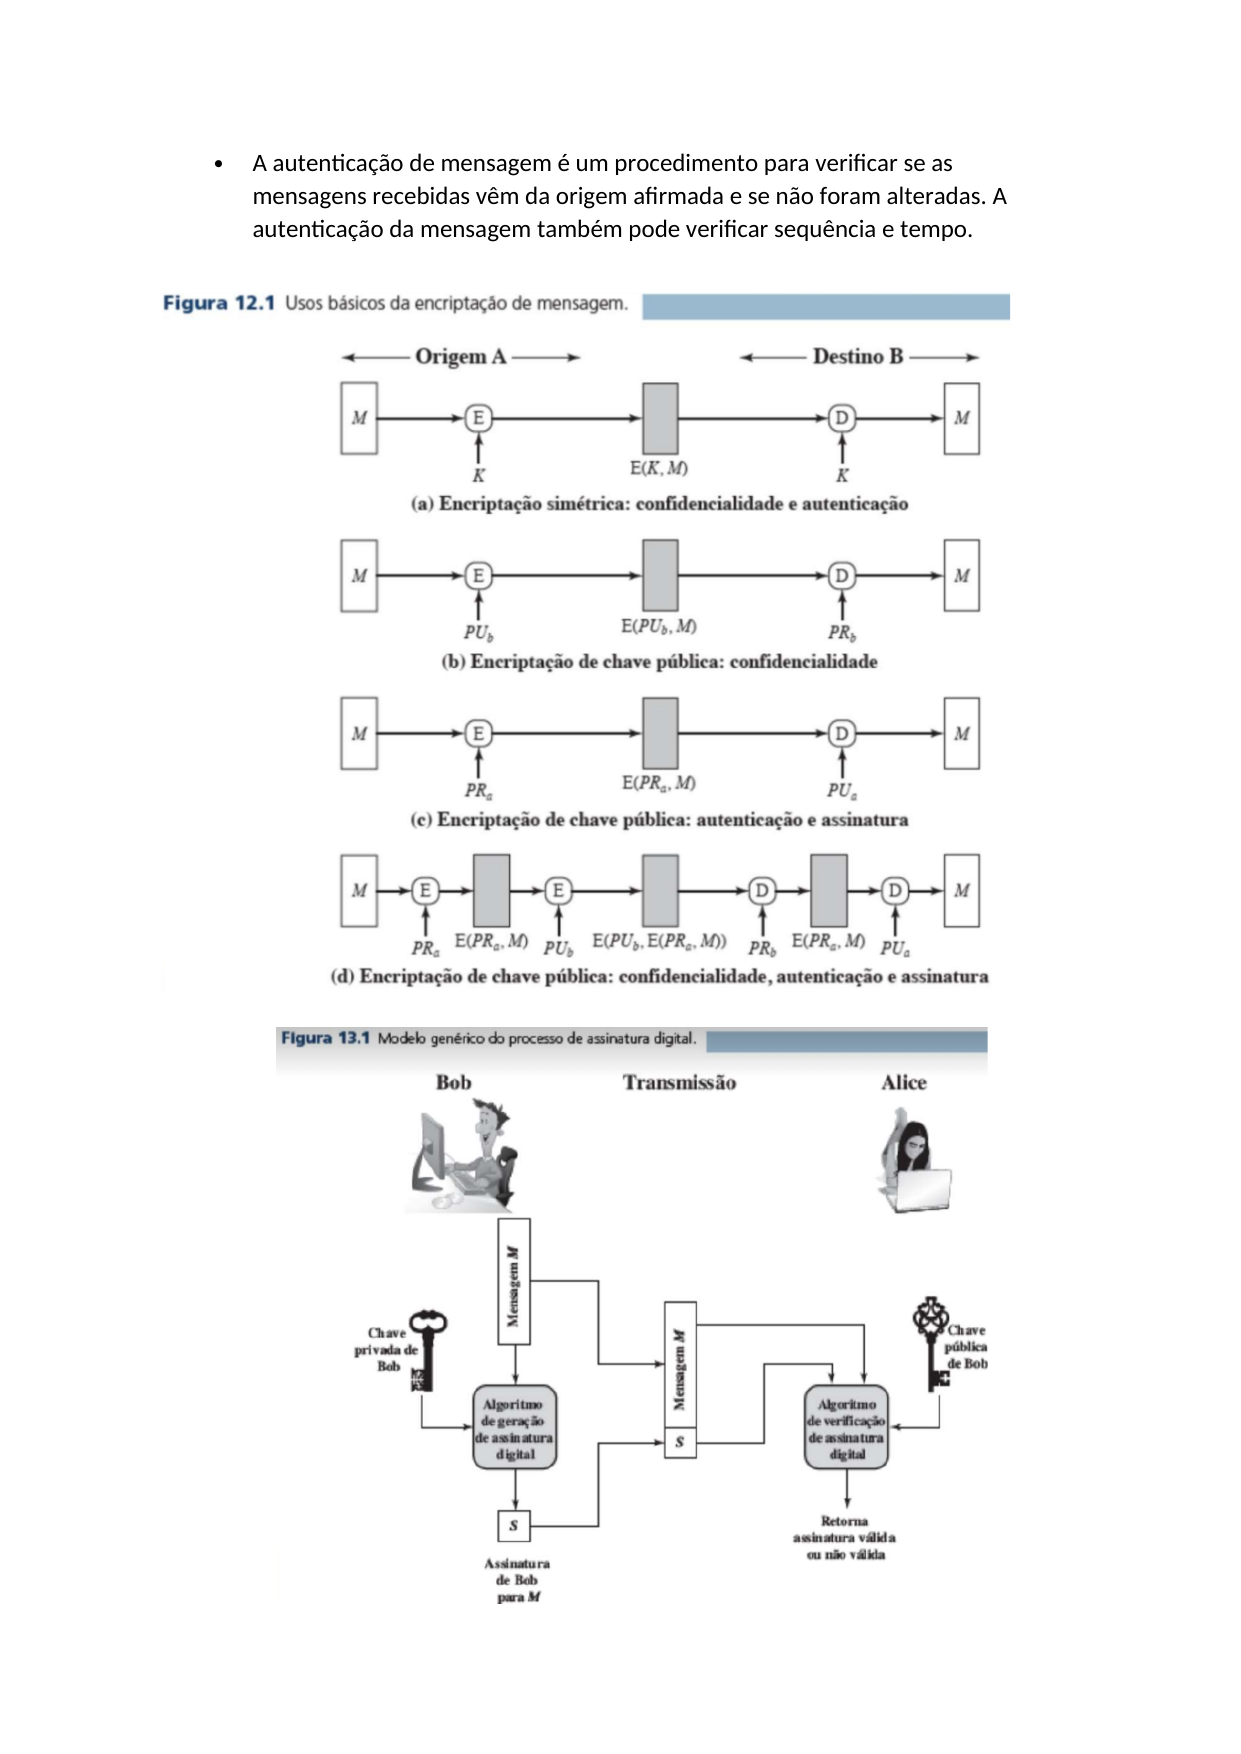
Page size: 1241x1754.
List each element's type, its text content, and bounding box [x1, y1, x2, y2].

list A autenticação de mensagem é um procedimento para verificar se as mensagens recebidas vêm da origem afirmada e se não foram alteradas. A autenticação da mensagem também pode verificar sequência e tempo. [215, 148, 1063, 244]
picture [275, 1027, 987, 1602]
picture [160, 292, 1010, 989]
